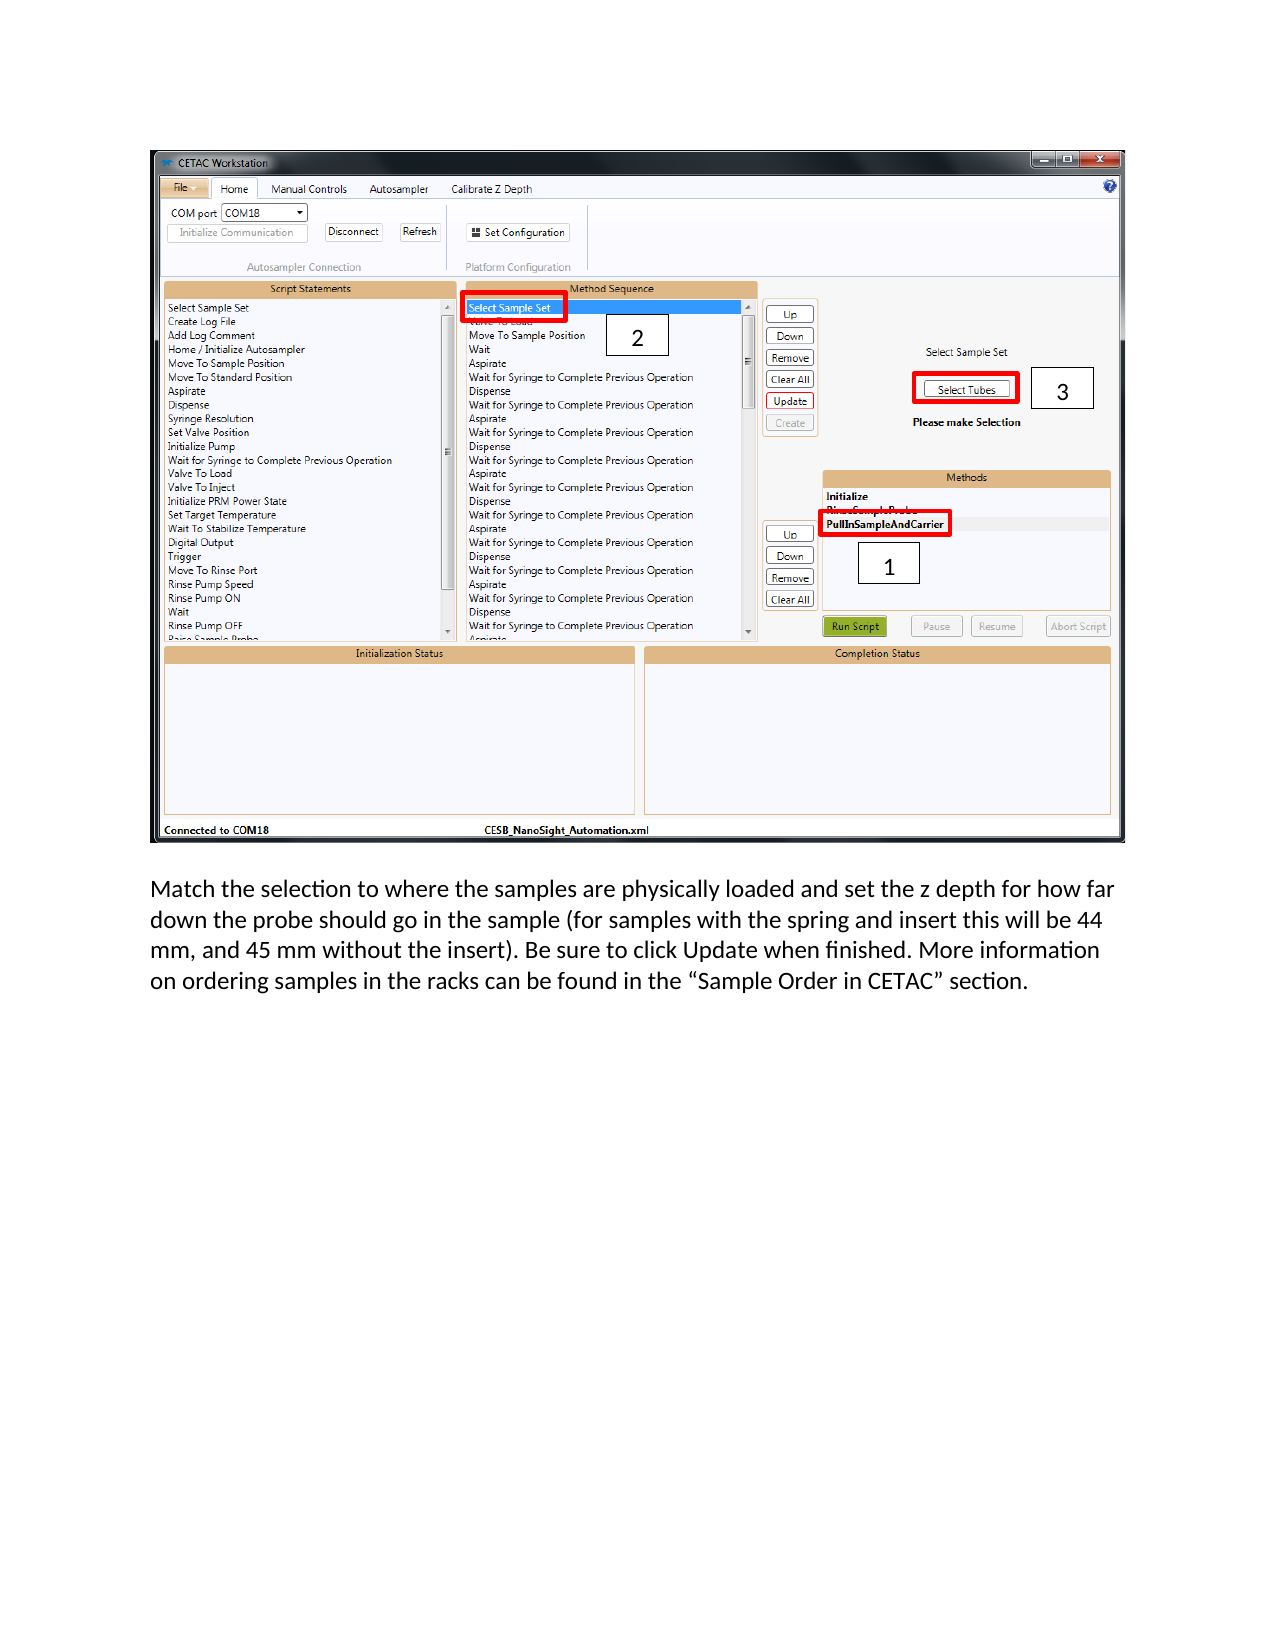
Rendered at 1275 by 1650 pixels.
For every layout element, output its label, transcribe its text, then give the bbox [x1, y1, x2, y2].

picture [150, 150, 1125, 843]
text Match the selection to where the samples are physically loaded and set the z depth for how far down the probe should go in the sample (for samples with the spring and insert this will be 44 mm, and 45 mm without the insert). Be sure to click Update when finished. More information on ordering samples in the racks can be found in the “Sample Order in CETAC” section. [150, 873, 1125, 996]
